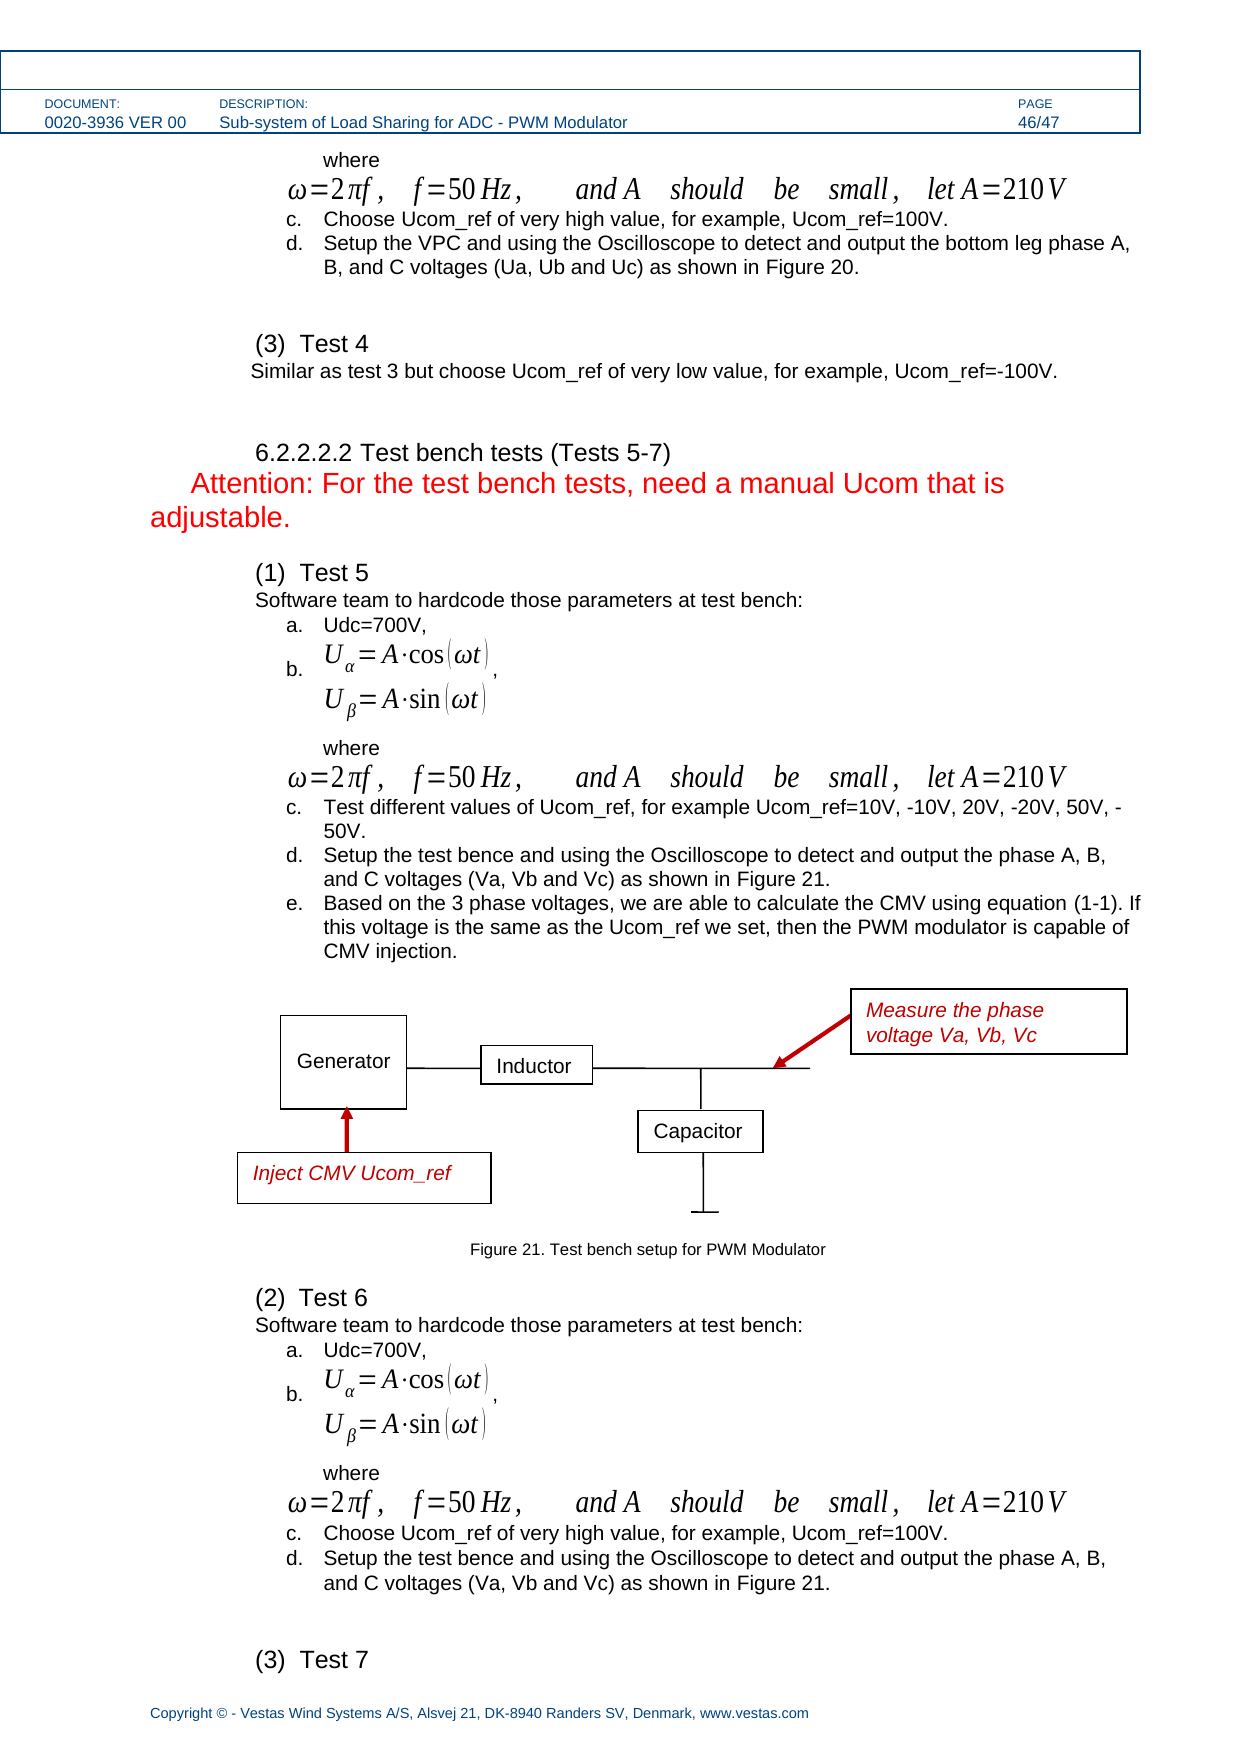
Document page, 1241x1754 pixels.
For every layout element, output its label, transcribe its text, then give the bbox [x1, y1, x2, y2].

list , [286, 1362, 1146, 1406]
list Udc=700V, [286, 612, 1146, 637]
text where [150, 50, 1146, 207]
list Test 5 [255, 558, 1146, 587]
text Figure 21. Test bench setup for PWM Modulator [150, 1238, 1146, 1258]
text Software team to hardcode those parameters at test bench: [150, 587, 1146, 612]
list Test 4 [255, 329, 1146, 358]
list Based on the 3 phase voltages, we are able to calculate the CMV using equation (1-1). If this voltage is the same as the Ucom_ref we set, then the PWM modulator is capable of CMV injection. [286, 891, 1146, 963]
list Setup the test bence and using the Oscilloscope to detect and output the phase A, B, and C voltages (Va, Vb and Vc) as shown in Figure 21. [286, 843, 1146, 891]
list Test 6 [255, 1283, 1146, 1312]
list Choose Ucom_ref of very high value, for example, Ucom_ref=100V. [286, 1520, 1146, 1545]
text Attention: For the test bench tests, need a manual Ucom that is adjustable. [150, 466, 1146, 533]
text Similar as test 3 but choose Ucom_ref of very low value, for example, Ucom_ref=-100V. [250, 358, 1146, 383]
text where [150, 1446, 1146, 1520]
text where [150, 721, 1146, 795]
text Software team to hardcode those parameters at test bench: [150, 1312, 1146, 1337]
list Udc=700V, [286, 1337, 1146, 1362]
subtitle Test bench tests (Tests 5-7) [255, 433, 1146, 466]
list Setup the test bence and using the Oscilloscope to detect and output the phase A, B, and C voltages (Va, Vb and Vc) as shown in Figure 21. [286, 1545, 1146, 1595]
list Choose Ucom_ref of very high value, for example, Ucom_ref=100V. [286, 207, 1146, 231]
list , [286, 637, 1146, 681]
list Test 7 [255, 1645, 1146, 1674]
list Test different values of Ucom_ref, for example Ucom_ref=10V, -10V, 20V, -20V, 50V, -50V. [286, 795, 1146, 843]
list Setup the VPC and using the Oscilloscope to detect and output the bottom leg phase A, B, and C voltages (Ua, Ub and Uc) as shown in Figure 20. [286, 231, 1146, 279]
